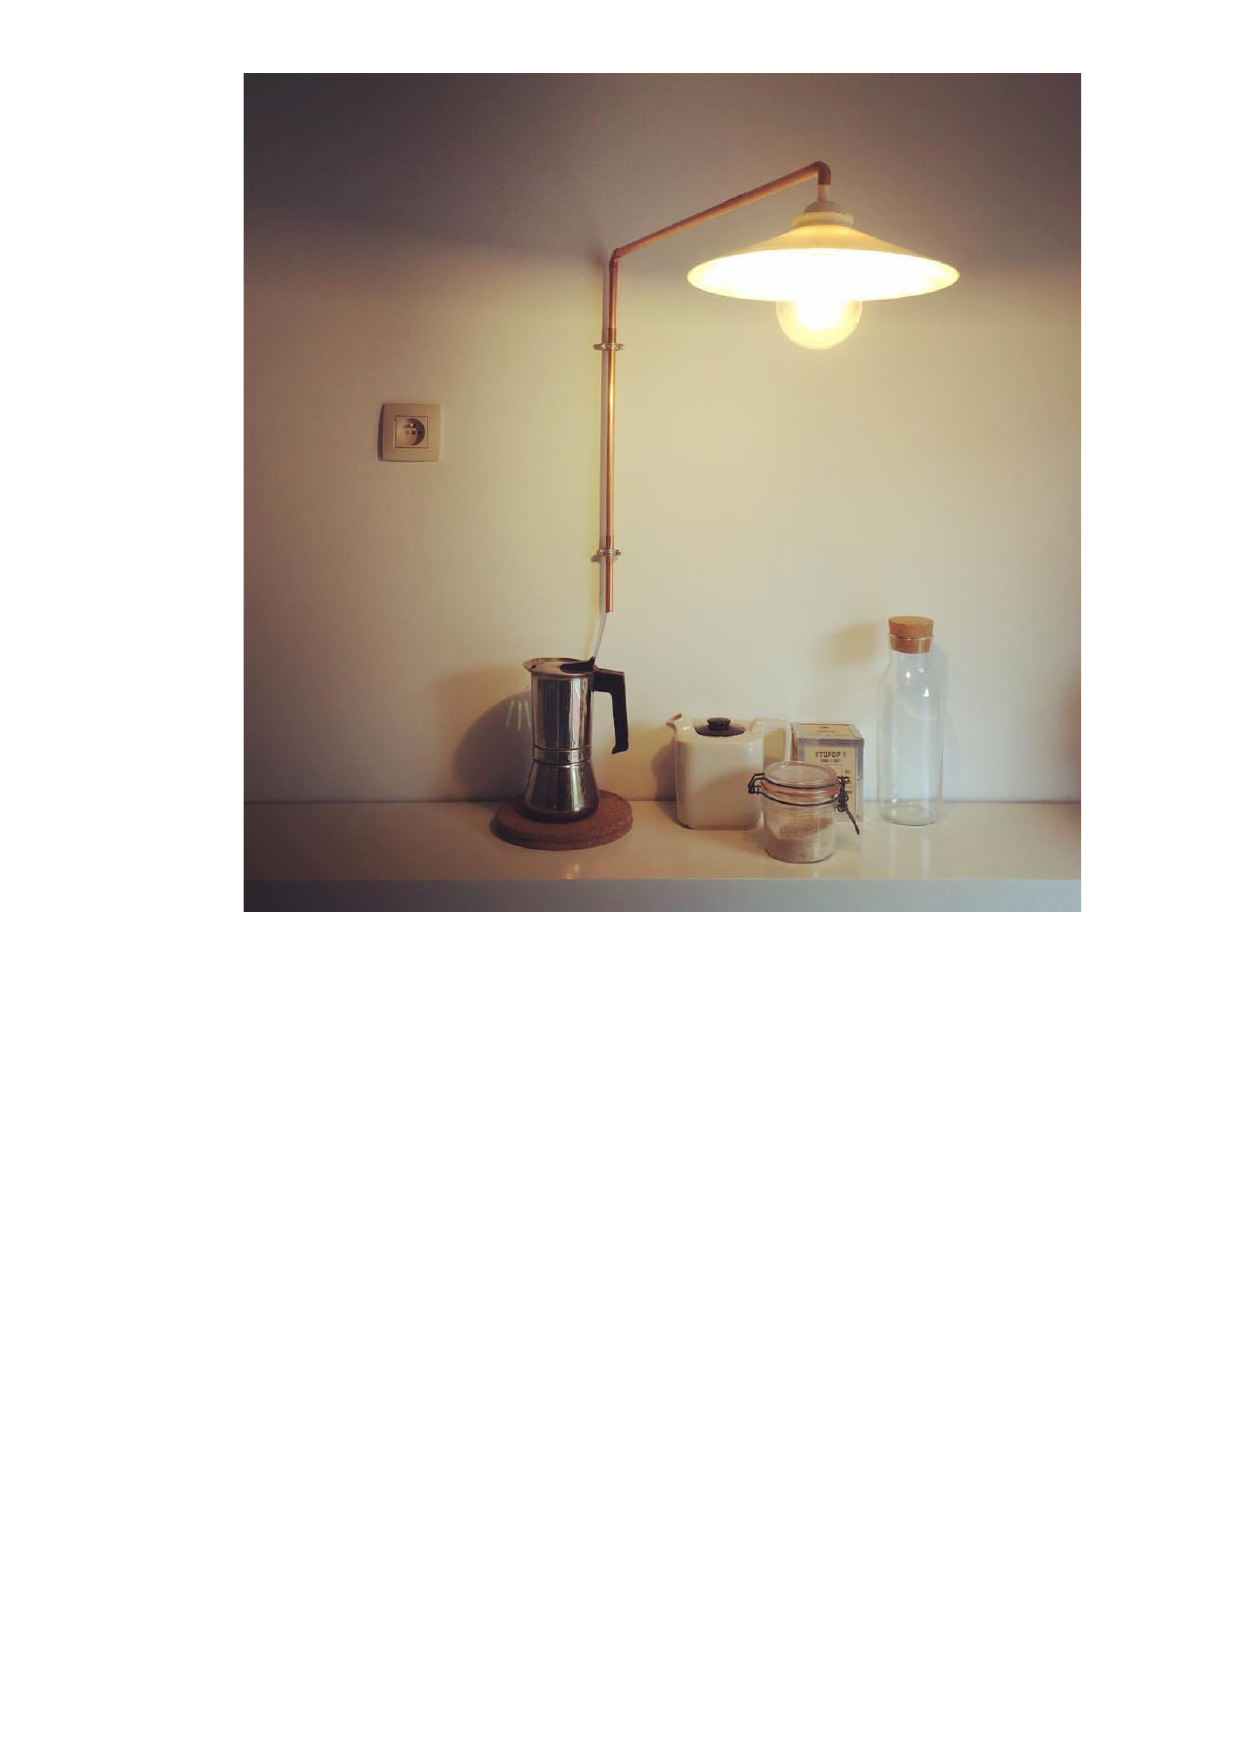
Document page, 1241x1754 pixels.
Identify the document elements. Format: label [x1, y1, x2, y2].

picture [243, 73, 1082, 912]
